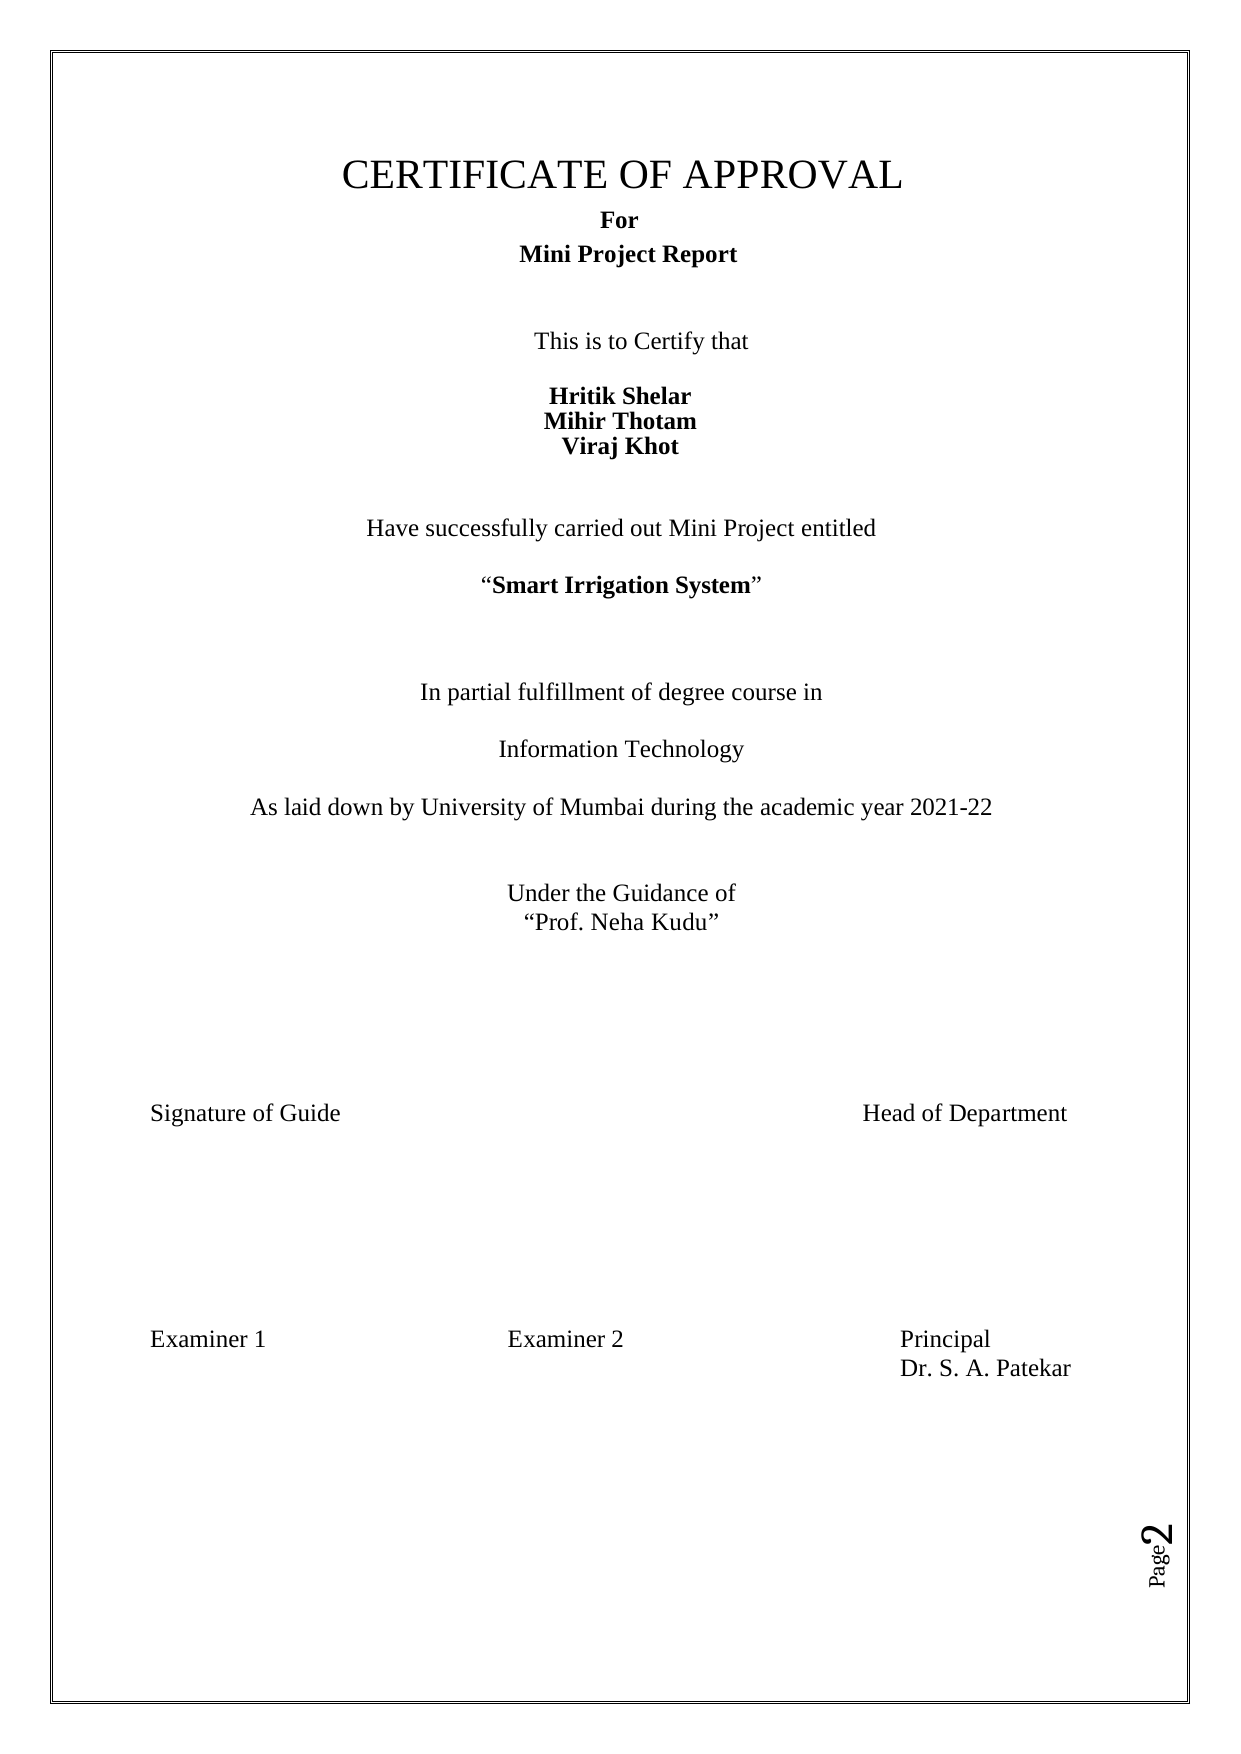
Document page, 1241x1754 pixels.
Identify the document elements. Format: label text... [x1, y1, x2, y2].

text For [594, 206, 1095, 234]
text Hritik Shelar [150, 385, 1090, 410]
text Have successfully carried out Mini Project entitled [150, 513, 1092, 542]
text Dr. S. A. Patekar [150, 1353, 1092, 1381]
text Viraj Khot [150, 435, 1090, 460]
text Signature of Guide Head of Department [150, 1098, 1092, 1127]
text Examiner 1 Examiner 2 Principal [150, 1324, 1092, 1353]
text In partial fulfillment of degree course in [150, 677, 1092, 706]
text “Prof. Neha Kudu” [150, 907, 1092, 936]
text Mini Project Report [519, 239, 1095, 268]
text This is to Certify that [534, 326, 1095, 355]
text CERTIFICATE OF APPROVAL [150, 150, 1095, 198]
text “Smart Irrigation System” [150, 571, 1092, 599]
text Information Technology [150, 734, 1092, 763]
text Under the Guidance of [150, 878, 1092, 907]
text As laid down by University of Mumbai during the academic year 2021-22 [150, 792, 1092, 821]
text Mihir Thotam [150, 410, 1090, 435]
